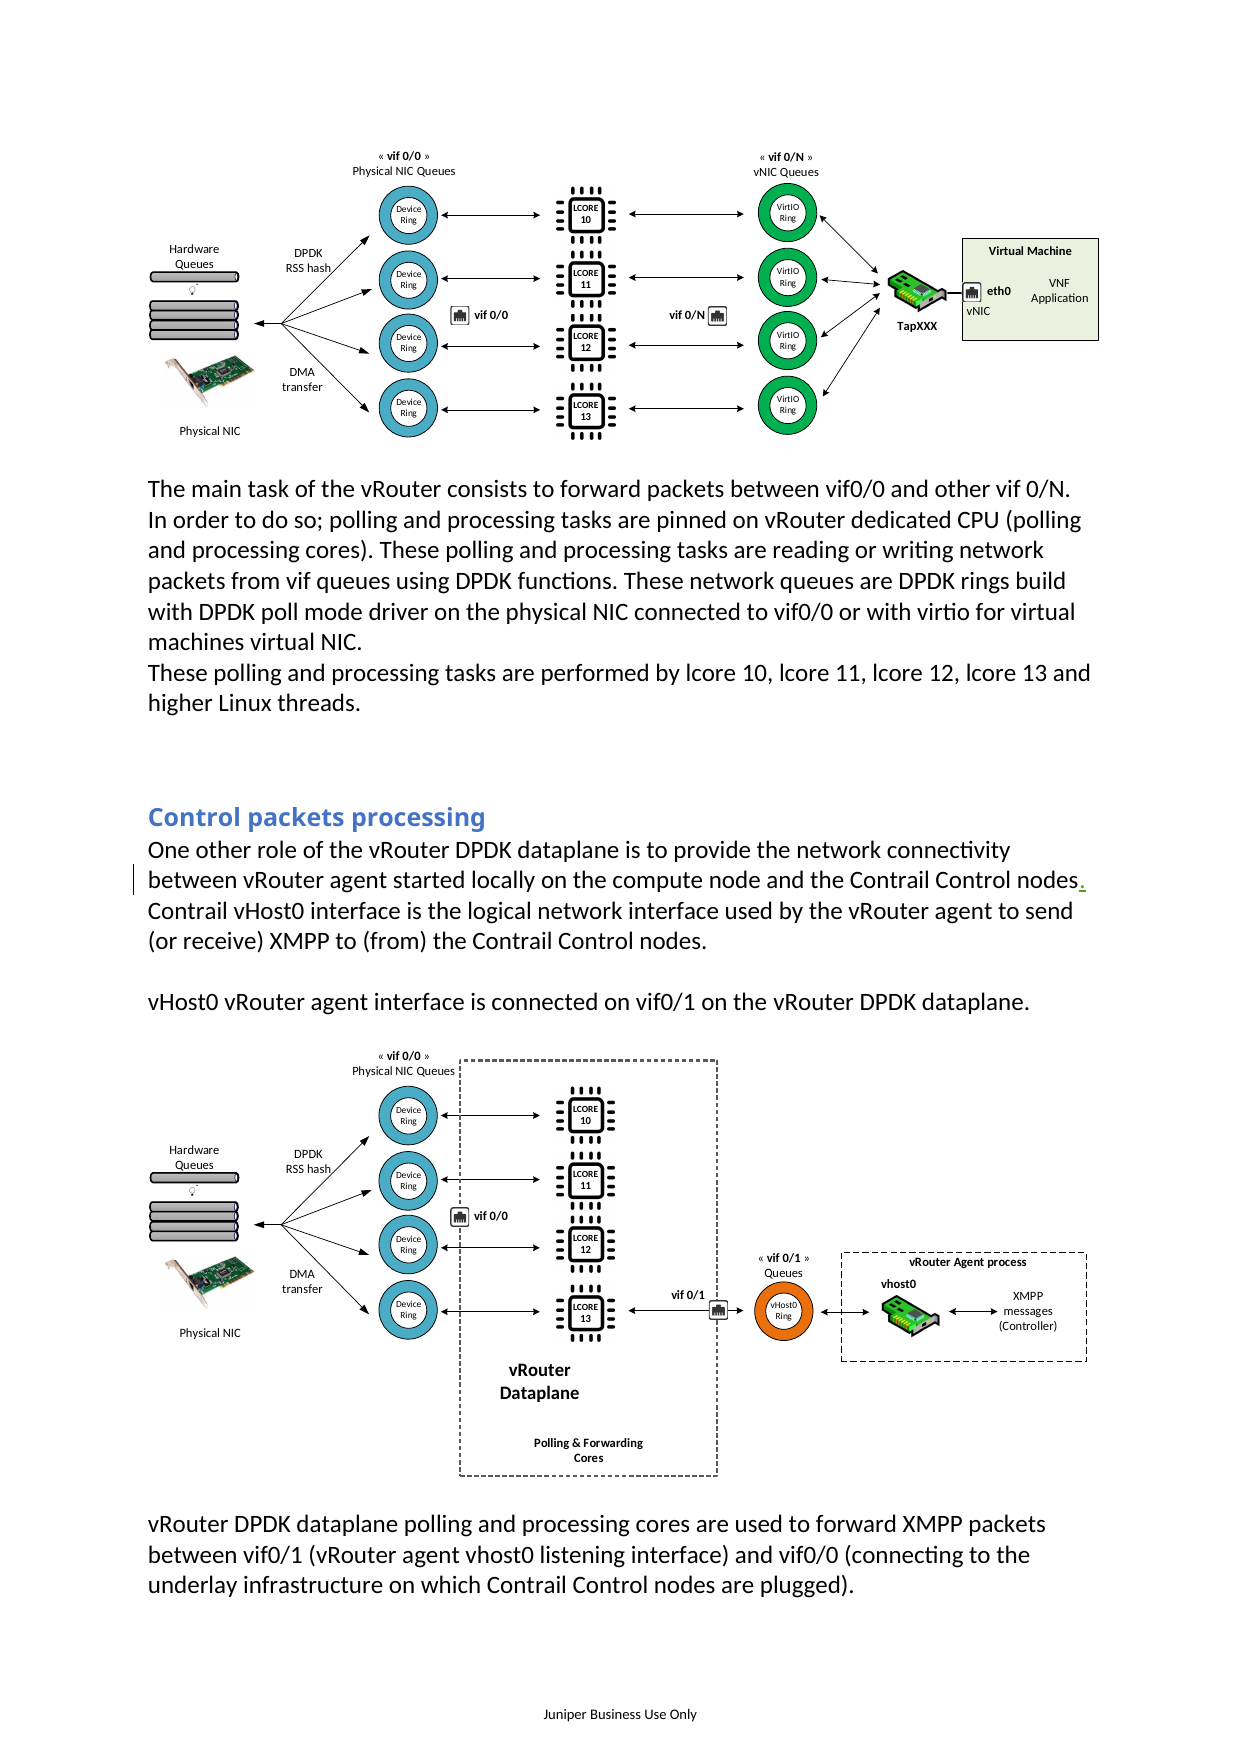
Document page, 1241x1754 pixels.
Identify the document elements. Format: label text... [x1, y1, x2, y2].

subtitle Control packets processing [148, 800, 1093, 834]
text vHost0 vRouter agent interface is connected on vif0/1 on the vRouter DPDK dataplane. [148, 986, 1093, 1017]
text These polling and processing tasks are performed by lcore 10, lcore 11, lcore 12, lcore 13 and higher Linux threads. [148, 657, 1093, 718]
text Contrail vHost0 interface is the logical network interface used by the vRouter agent to send (or receive) XMPP to (from) the Contrail Control nodes. [148, 895, 1093, 956]
text vRouter DPDK dataplane polling and processing cores are used to forward XMPP packets between vif0/1 (vRouter agent vhost0 listening interface) and vif0/0 (connecting to the underlay infrastructure on which Contrail Control nodes are plugged). [148, 1508, 1093, 1600]
text The main task of the vRouter consists to forward packets between vif0/0 and other vif 0/N. In order to do so; polling and processing tasks are pinned on vRouter dedicated CPU (polling and processing cores). These polling and processing tasks are reading or writing network packets from vif queues using DPDK functions. These network queues are DPDK rings build with DPDK poll mode driver on the physical NIC connected to vif0/0 or with virtio for virtual machines virtual NIC. [148, 474, 1093, 657]
text One other role of the vRouter DPDK dataplane is to provide the network connectivity between vRouter agent started locally on the compute node and the Contrail Control nodes [148, 834, 1093, 895]
